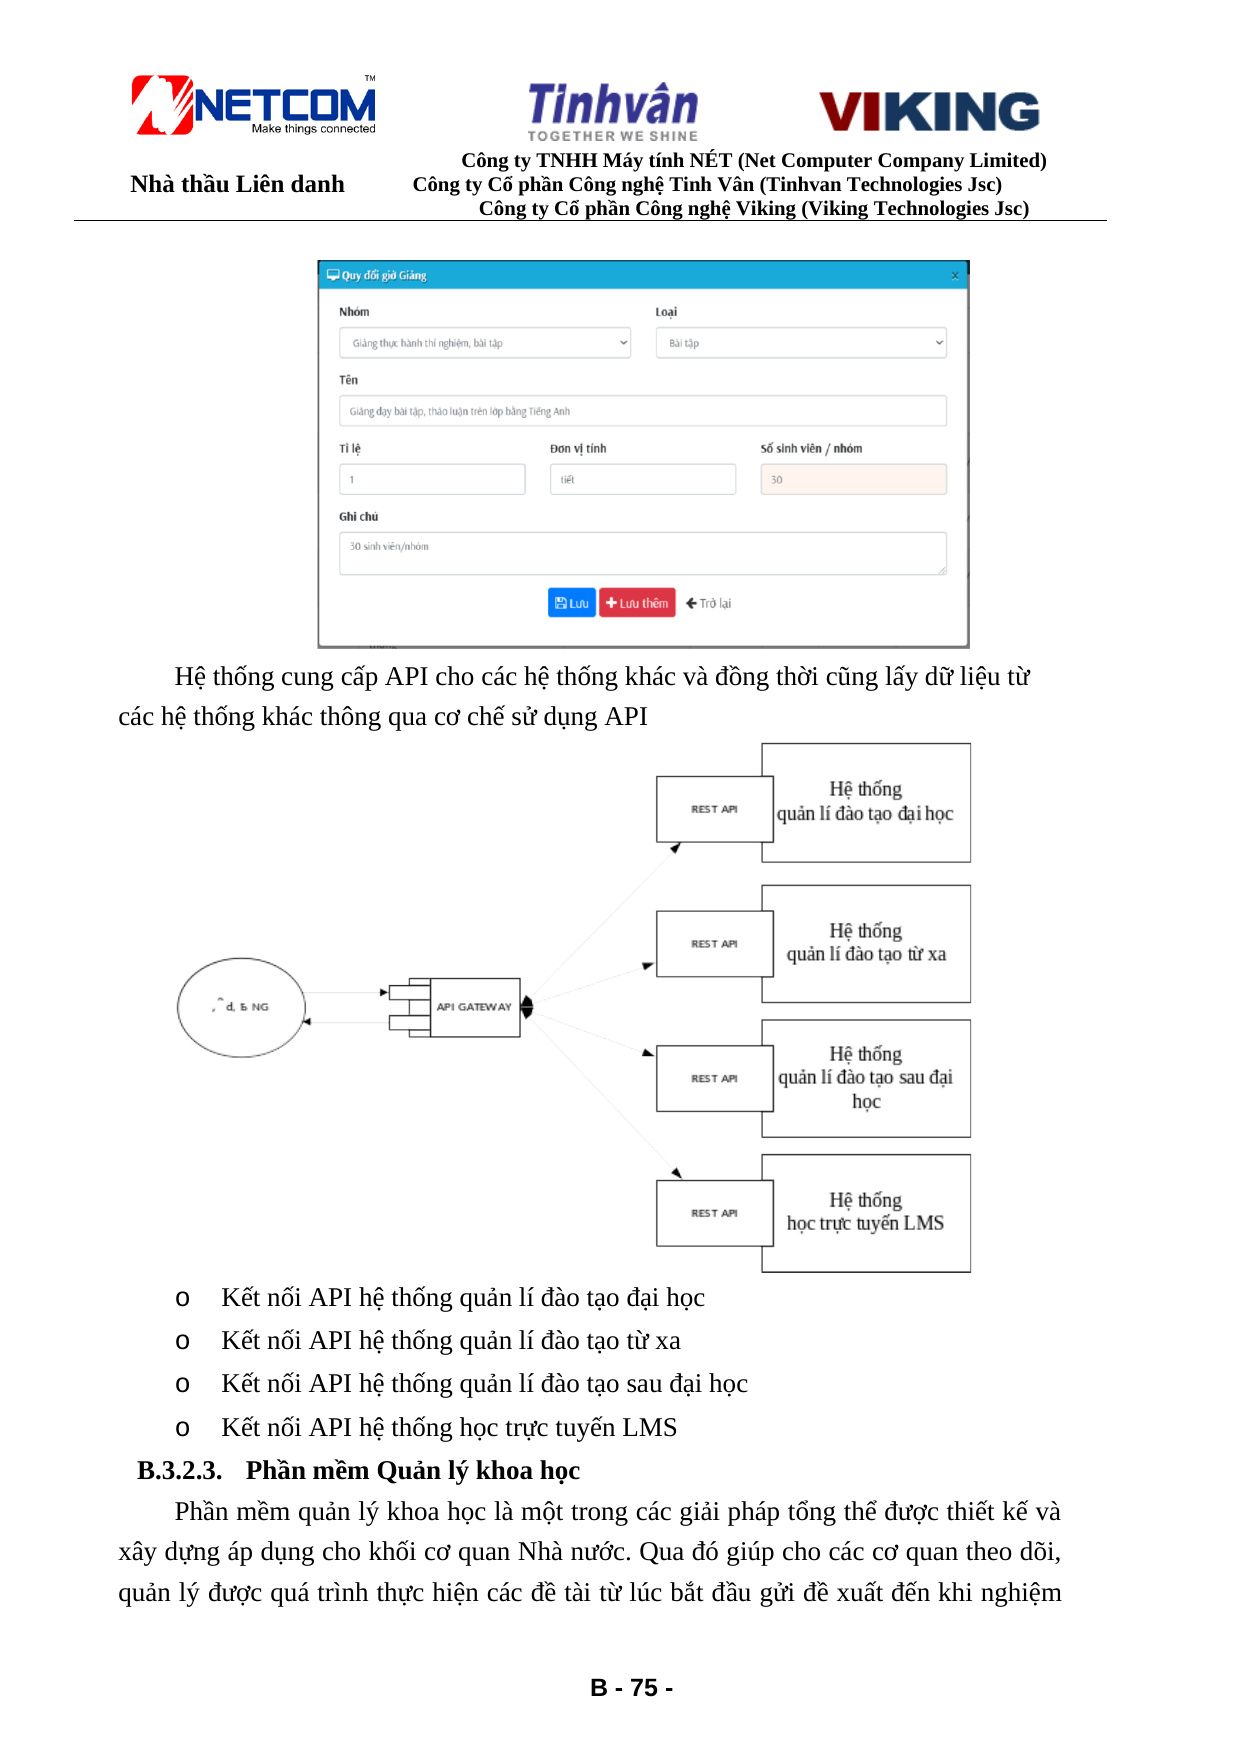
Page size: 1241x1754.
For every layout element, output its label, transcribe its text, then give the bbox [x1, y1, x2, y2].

text Hệ thống cung cấp API cho các hệ thống khác và đồng thời cũng lấy dữ liệu từ các hệ thống khác thông qua cơ chế sử dụng API [118, 660, 1063, 732]
picture [306, 249, 978, 652]
list Kết nối API hệ thống quản lí đào tạo sau đại học [174, 1368, 1063, 1401]
picture [131, 75, 375, 135]
list Kết nối API hệ thống học trực tuyến LMS [174, 1411, 1063, 1444]
list Kết nối API hệ thống quản lí đào tạo từ xa [174, 1324, 1063, 1358]
list Kết nối API hệ thống quản lí đào tạo đại học [174, 1281, 1063, 1314]
subtitle Phần mềm Quản lý khoa học [137, 1454, 1063, 1486]
picture [528, 82, 698, 141]
picture [818, 82, 1041, 144]
